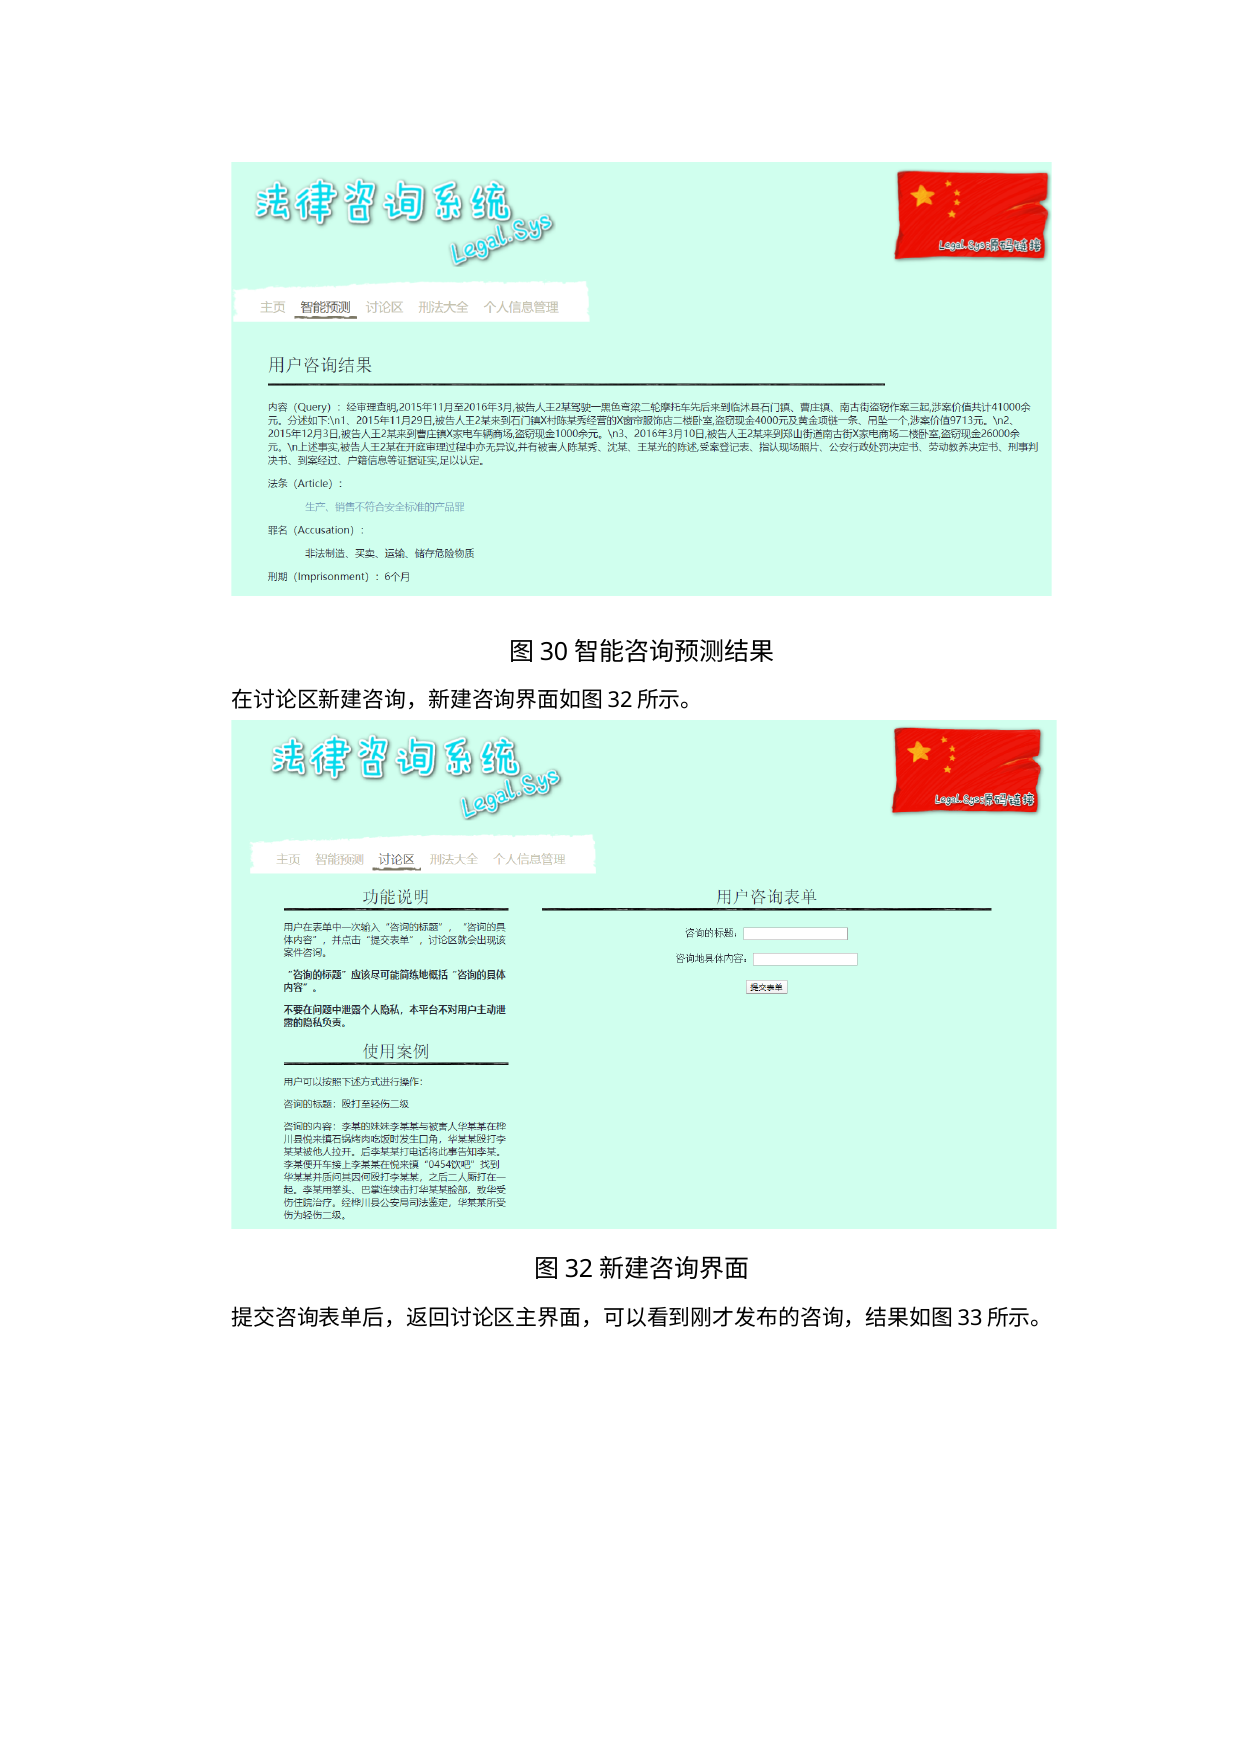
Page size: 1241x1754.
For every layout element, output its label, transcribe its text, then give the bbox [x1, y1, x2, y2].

picture [231, 720, 1057, 1229]
text 在讨论区新建咨询，新建咨询界面如图32所示。 [187, 682, 1053, 714]
text 图30 智能咨询预测结果 [187, 617, 1053, 682]
text 图32 新建咨询界面 [187, 1234, 1053, 1299]
text 提交咨询表单后，返回讨论区主界面，可以看到刚才发布的咨询，结果如图33所示。 [187, 1299, 1053, 1332]
picture [231, 162, 1052, 596]
